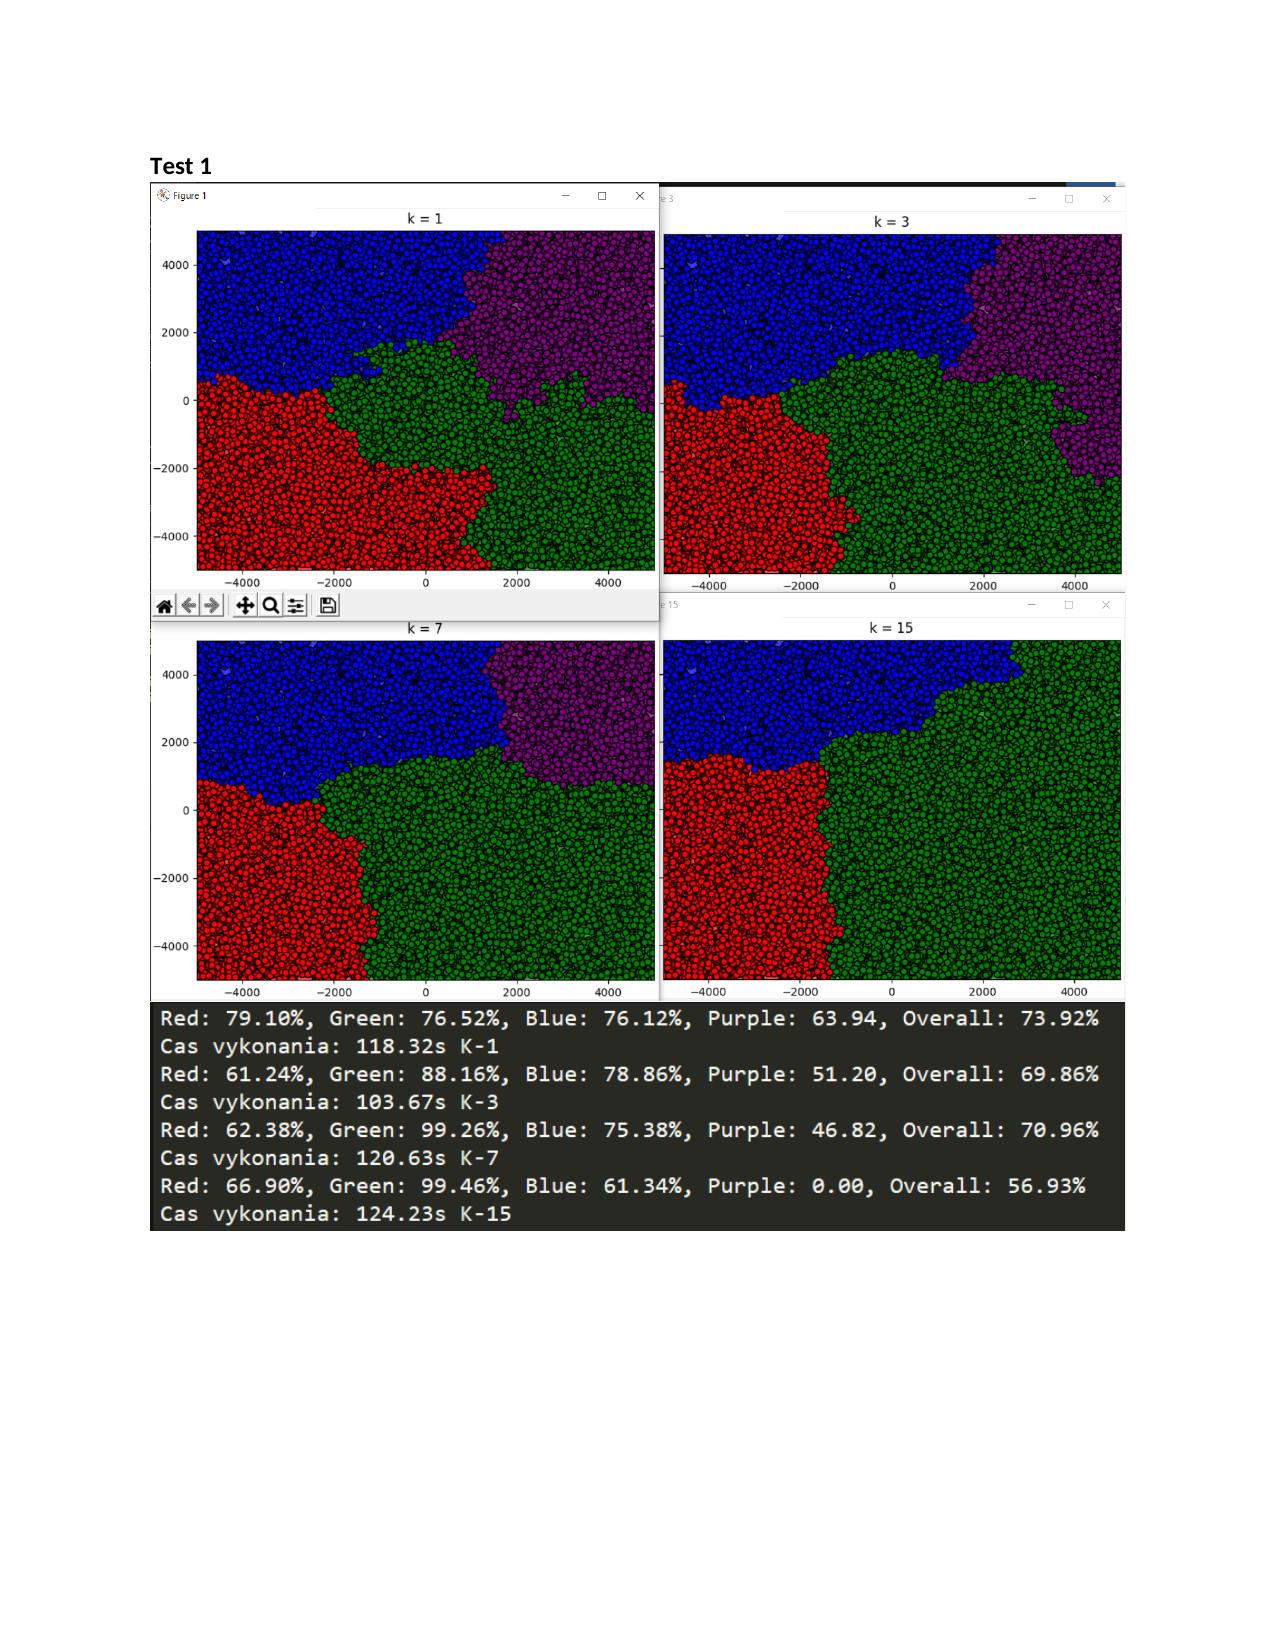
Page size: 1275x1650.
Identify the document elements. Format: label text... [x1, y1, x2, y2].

picture [150, 182, 1125, 1001]
text Test 1 [150, 150, 1125, 182]
picture [150, 1002, 1125, 1231]
